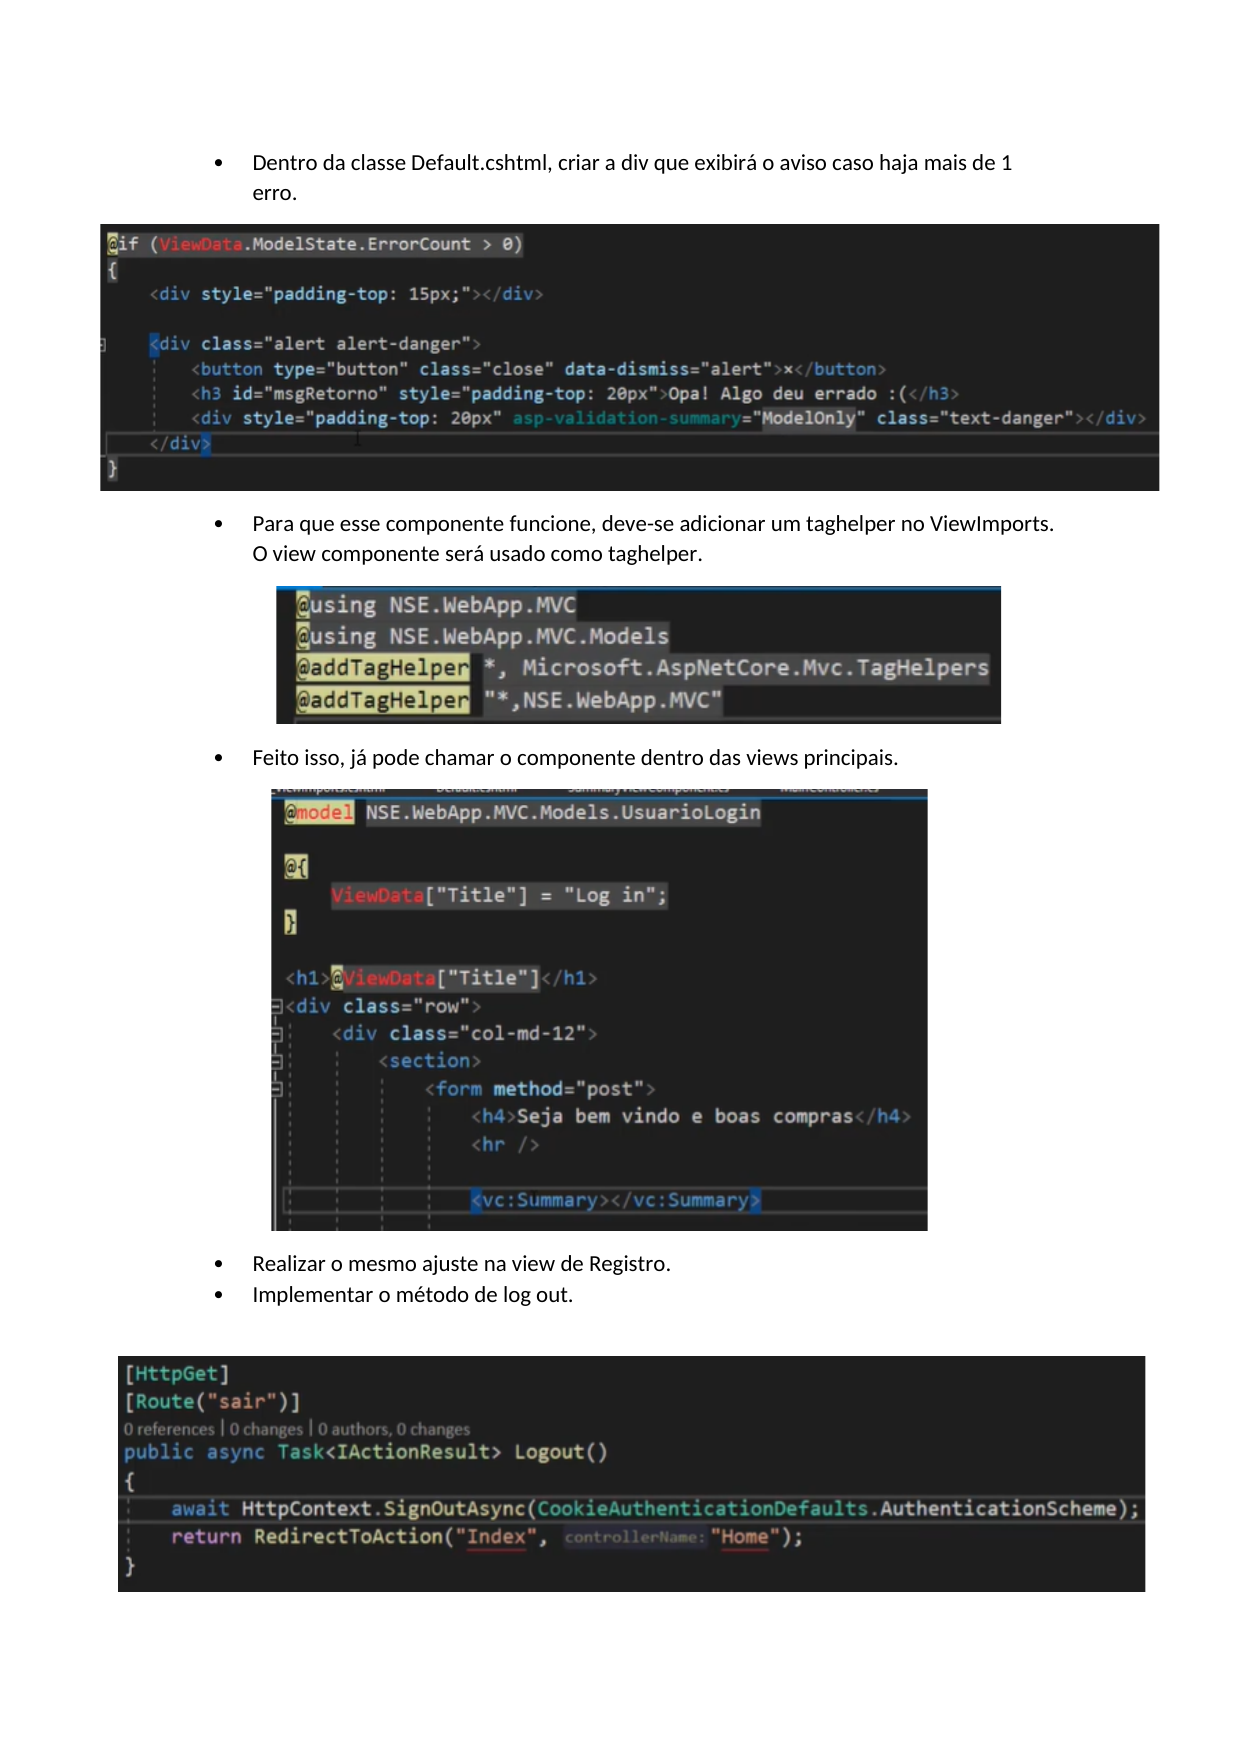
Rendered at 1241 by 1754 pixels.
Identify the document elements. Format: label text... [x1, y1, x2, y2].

list Realizar o mesmo ajuste na view de Registro. [215, 1249, 1063, 1277]
list Feito isso, já pode chamar o componente dentro das views principais. [215, 743, 1063, 771]
picture [276, 586, 1002, 724]
list Para que esse componente funcione, deve-se adicionar um taghelper no ViewImports. O view componente será usado como taghelper. [215, 509, 1063, 567]
picture [271, 789, 928, 1231]
picture [100, 224, 1160, 491]
list Dentro da classe Default.cshtml, criar a div que exibirá o aviso caso haja mais de 1 erro. [215, 148, 1063, 206]
list Implementar o método de log out. [215, 1280, 1063, 1308]
picture [118, 1356, 1146, 1592]
